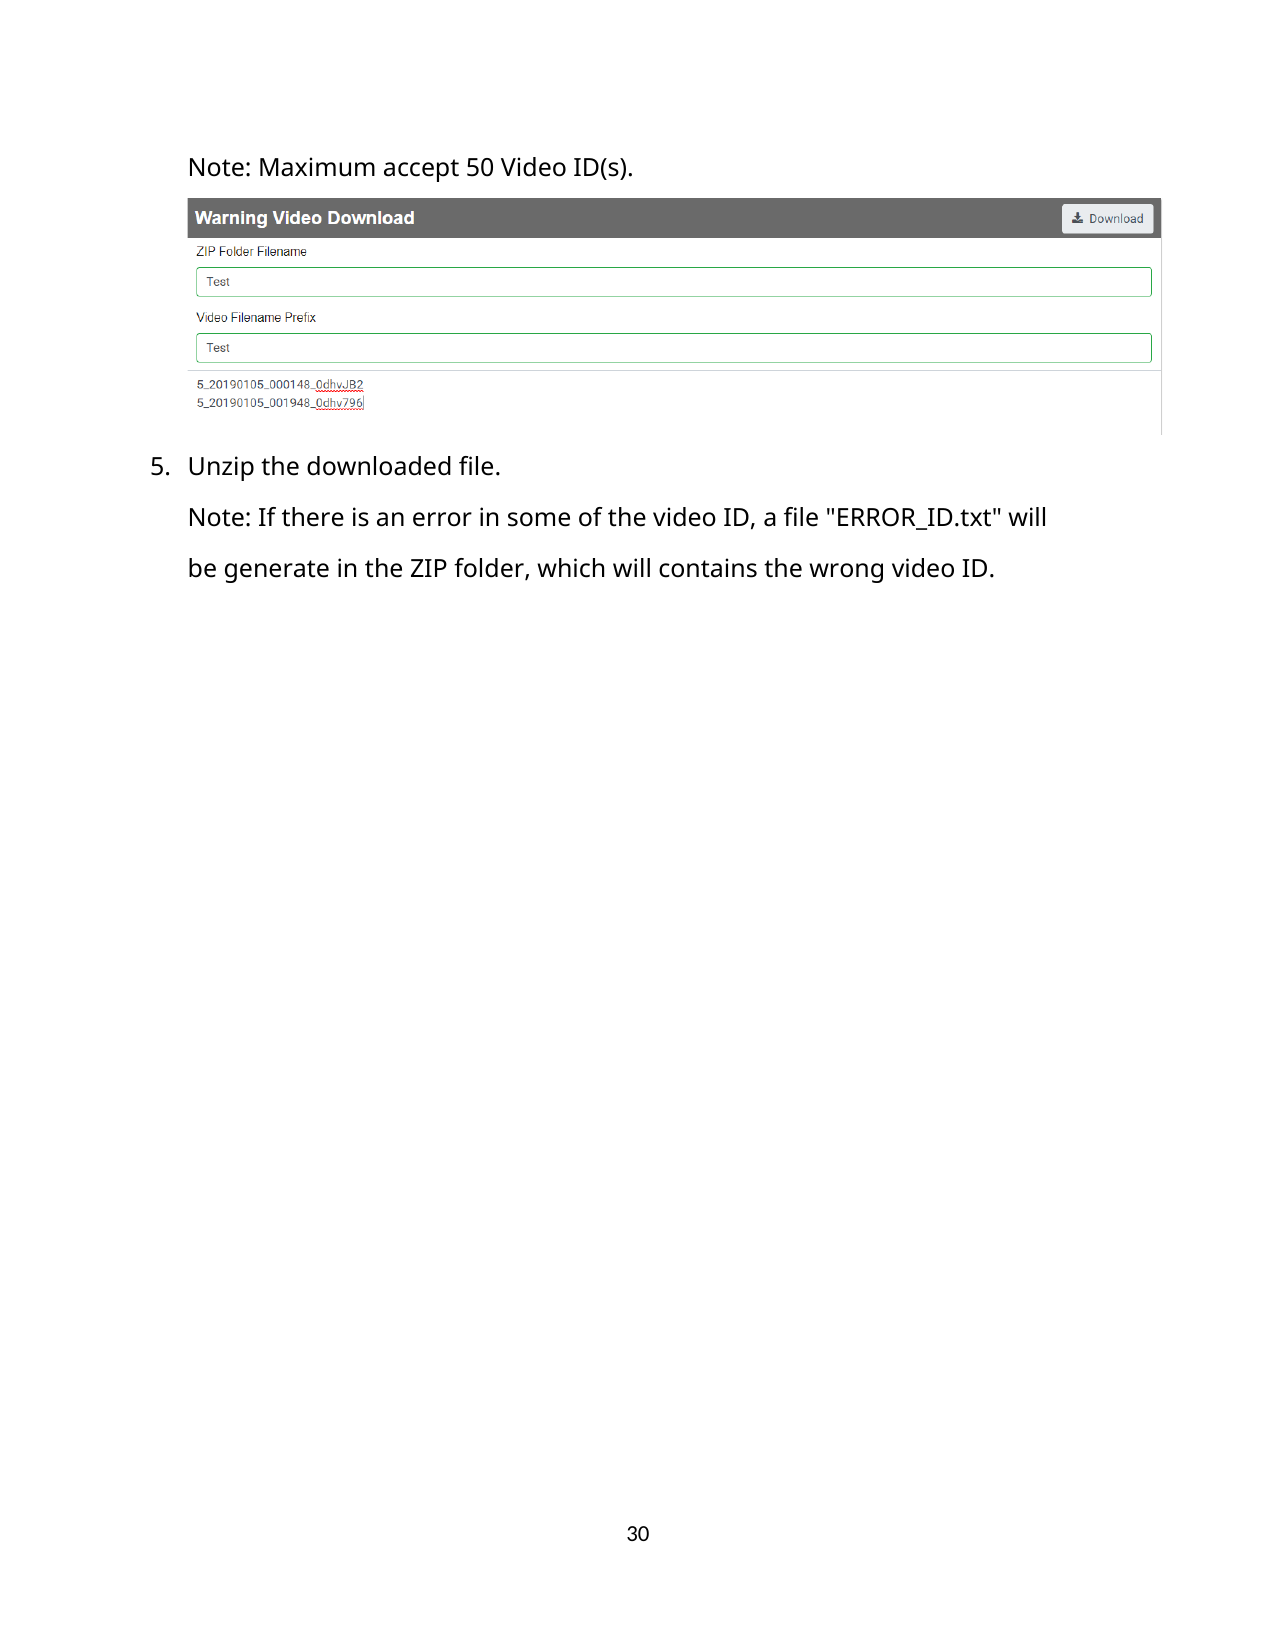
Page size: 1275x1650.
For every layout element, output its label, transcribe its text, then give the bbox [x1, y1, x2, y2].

picture [187, 198, 1163, 435]
list Unzip the downloaded file. Note: If there is an error in some of the video ID, a file "ERROR_ID.txt" will be generate in the ZIP folder, which will contains the wrong video ID. [150, 448, 1125, 584]
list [150, 150, 1125, 434]
